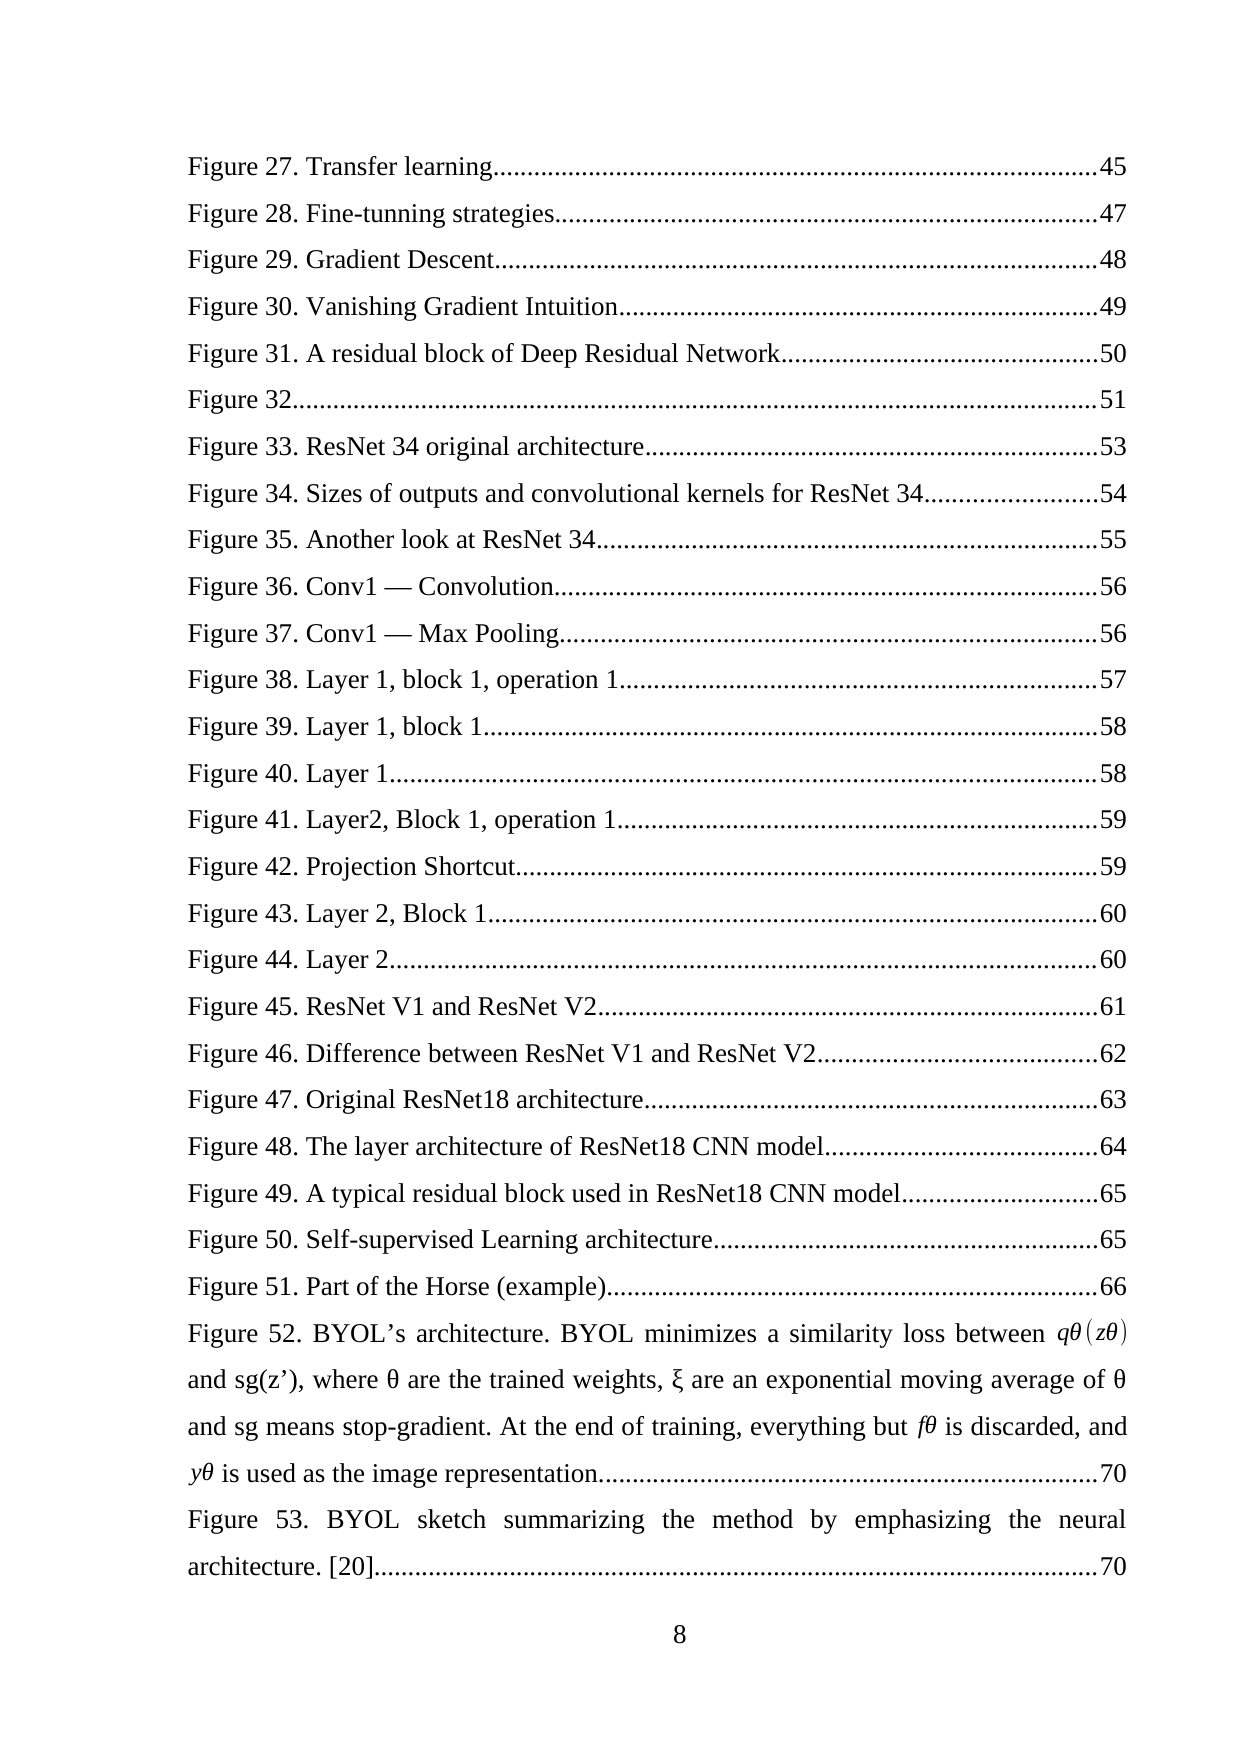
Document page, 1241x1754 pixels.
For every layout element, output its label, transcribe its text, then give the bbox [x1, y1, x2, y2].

text Figure 36. Conv1 — Convolution 56 [187, 570, 1128, 601]
text Figure 35. Another look at ResNet 34 55 [187, 523, 1128, 554]
text Figure 27. Transfer learning 45 [187, 150, 1128, 181]
text Figure 31. A residual block of Deep Residual Network 50 [187, 337, 1128, 368]
text Figure 29. Gradient Descent 48 [187, 243, 1128, 274]
text Figure 41. Layer2, Block 1, operation 1 59 [187, 803, 1128, 834]
text Figure 51. Part of the Horse (example) 66 [187, 1270, 1128, 1301]
text Figure 34. Sizes of outputs and convolutional kernels for ResNet 34 54 [187, 477, 1128, 508]
text Figure 50. Self-supervised Learning architecture 65 [187, 1223, 1128, 1254]
text Figure 32 51 [187, 383, 1128, 414]
text Figure 43. Layer 2, Block 1 60 [187, 897, 1128, 928]
text Figure 46. Difference between ResNet V1 and ResNet V2 62 [187, 1037, 1128, 1068]
text Figure 33. ResNet 34 original architecture 53 [187, 430, 1128, 461]
text Figure 44. Layer 2 60 [187, 943, 1128, 974]
text Figure 48. The layer architecture of ResNet18 CNN model 64 [187, 1130, 1128, 1161]
text Figure 49. A typical residual block used in ResNet18 CNN model 65 [187, 1177, 1128, 1208]
text Figure 45. ResNet V1 and ResNet V2 61 [187, 990, 1128, 1021]
text Figure 52. BYOL’s architecture. BYOL minimizes a similarity loss between and sg(z’), where θ are the trained weights, ξ are an exponential moving average of θ and sg means stop-gradient. At the end of training, everything but is discarded, and is used as the image representation. 70 [187, 1317, 1128, 1488]
text Figure 28. Fine-tunning strategies 47 [187, 197, 1128, 228]
text Figure 40. Layer 1 58 [187, 757, 1128, 788]
text Figure 42. Projection Shortcut 59 [187, 850, 1128, 881]
text Figure 47. Original ResNet18 architecture 63 [187, 1083, 1128, 1114]
text Figure 37. Conv1 — Max Pooling 56 [187, 617, 1128, 648]
text Figure 39. Layer 1, block 1 58 [187, 710, 1128, 741]
text Figure 53. BYOL sketch summarizing the method by emphasizing the neural architecture. [20] 70 [187, 1503, 1128, 1581]
text Figure 38. Layer 1, block 1, operation 1 57 [187, 663, 1128, 694]
text Figure 30. Vanishing Gradient Intuition 49 [187, 290, 1128, 321]
